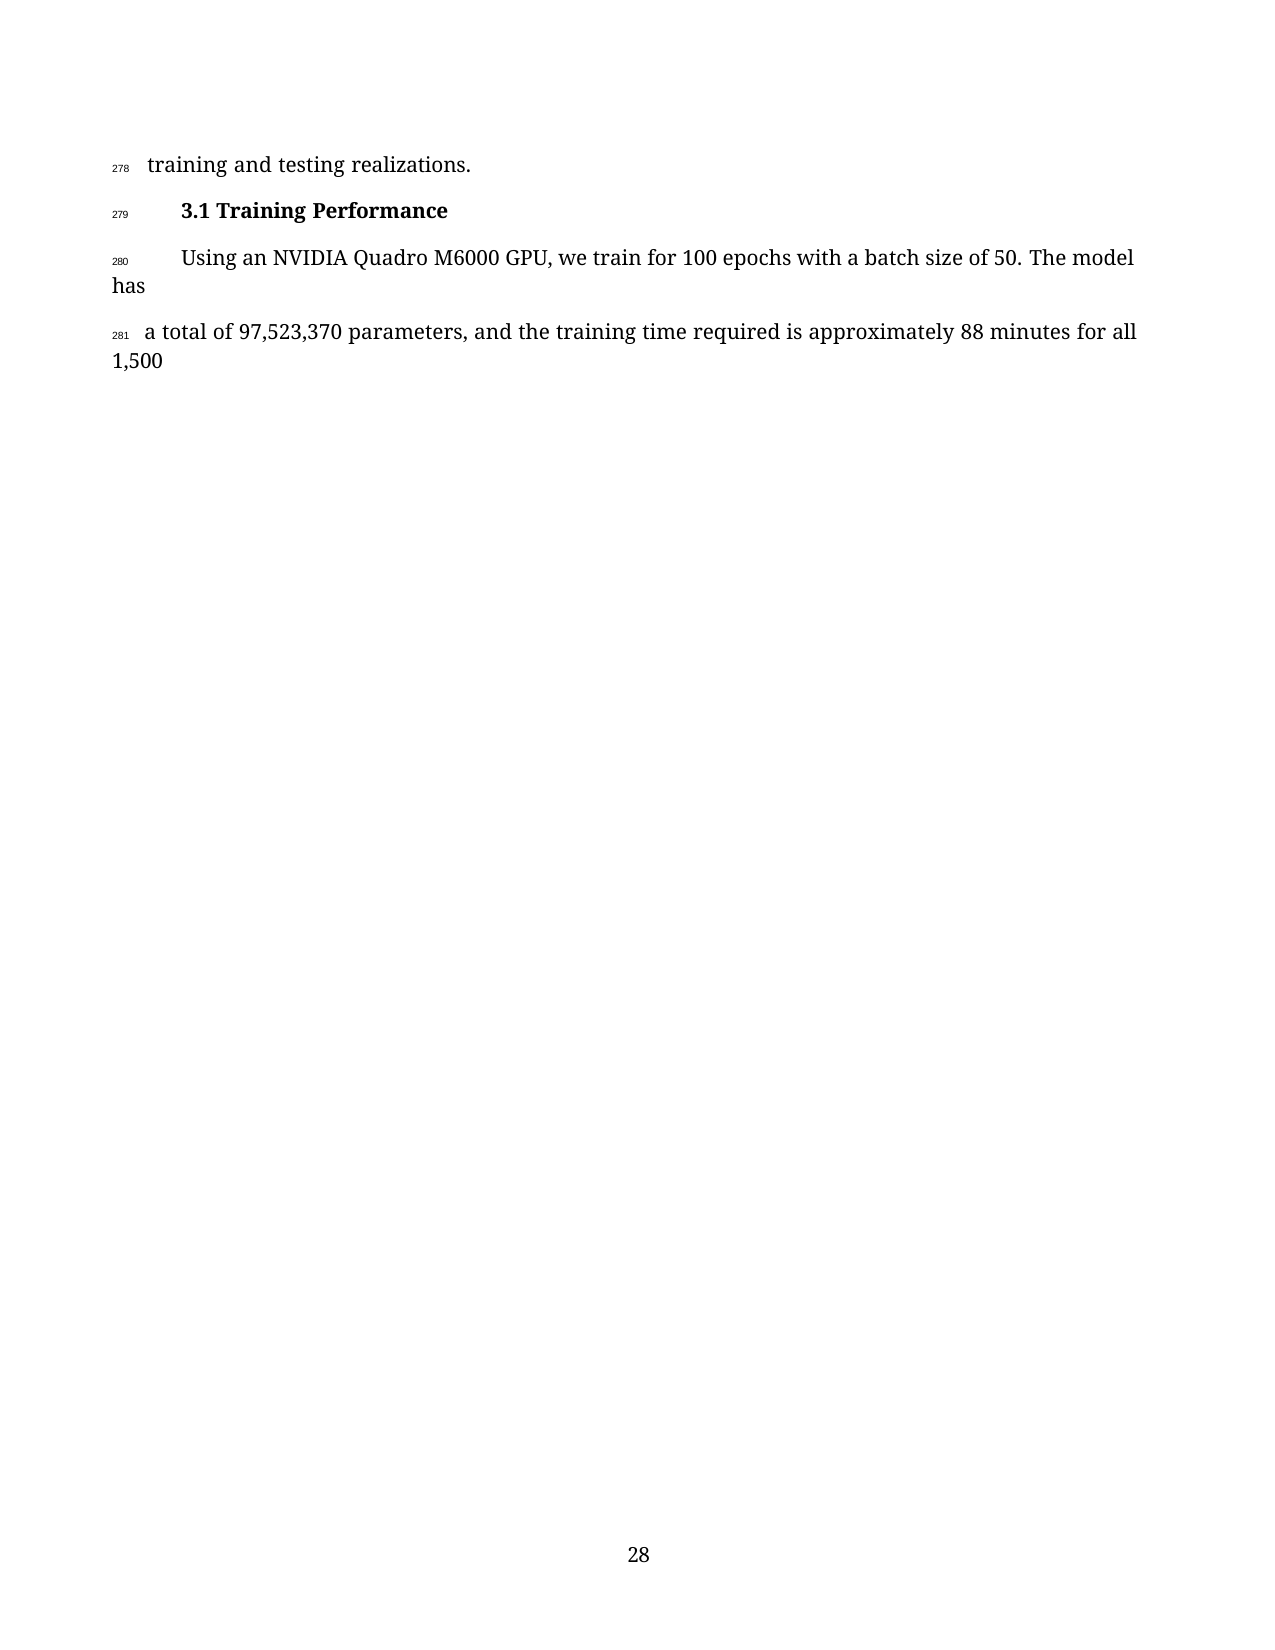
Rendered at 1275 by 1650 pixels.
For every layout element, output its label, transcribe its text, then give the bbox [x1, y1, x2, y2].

subtitle 279 3.1 Training Performance [112, 196, 1142, 225]
text 278 training and testing realizations. [112, 150, 1142, 178]
text 280 Using an NVIDIA Quadro M6000 GPU, we train for 100 epochs with a batch size of 50. The model has [112, 243, 1142, 299]
text 281 a total of 97,523,370 parameters, and the training time required is approximately 88 minutes for all 1,500 [112, 317, 1142, 374]
